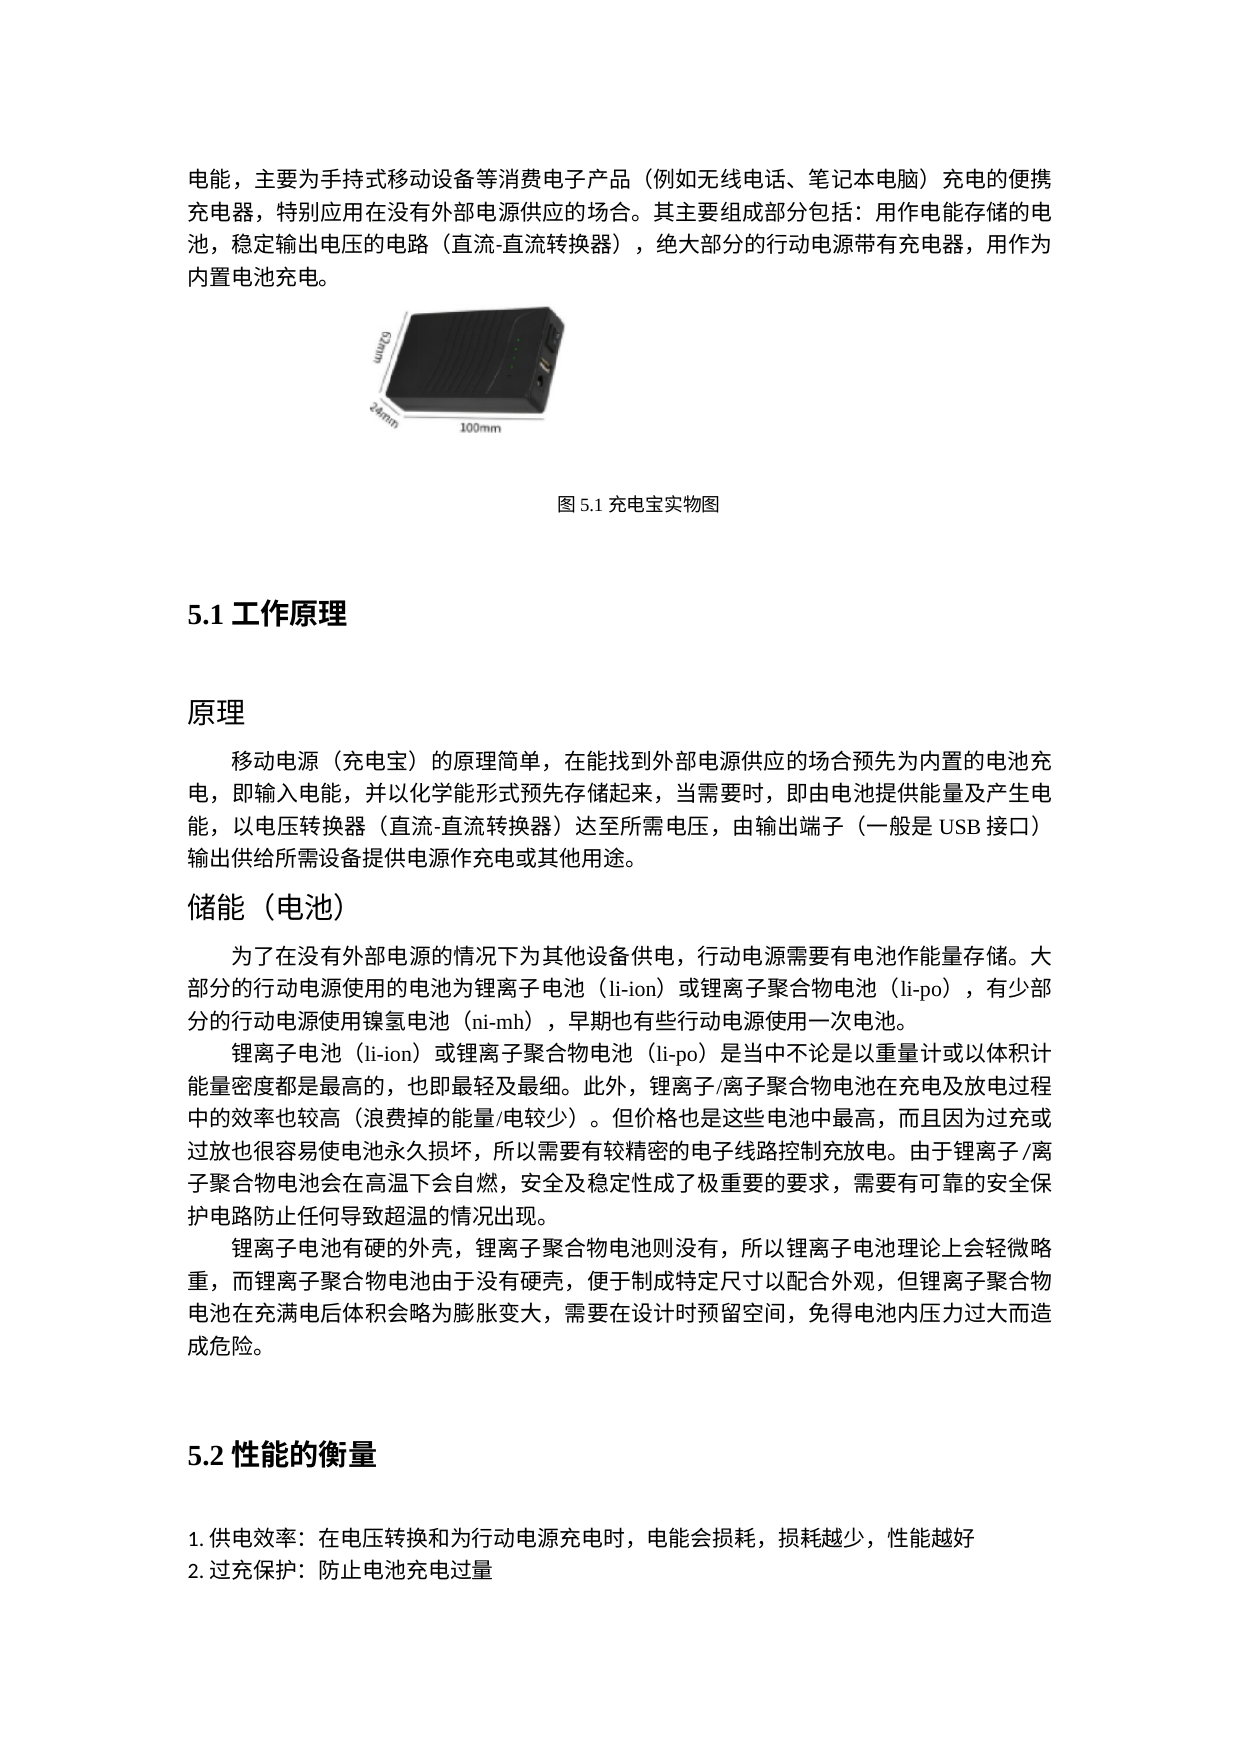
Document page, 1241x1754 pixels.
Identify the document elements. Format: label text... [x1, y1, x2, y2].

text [187, 162, 1053, 292]
picture [369, 292, 578, 437]
text 2. 过充保护：防止电池充电过量 [187, 1553, 1053, 1585]
text 移动电源（充电宝）的原理简单，在能找到外部电源供应的场合预先为内置的电池充电，即输入电能，并以化学能形式预先存储起来，当需要时，即由电池提供能量及产生电能，以电压转换器（直流-直流转换器）达至所需电压，由输出端子（一般是USB接口）输出供给所需设备提供电源作充电或其他用途。 [187, 743, 1053, 873]
text 1. 供电效率：在电压转换和为行动电源充电时，电能会损耗，损耗越少，性能越好 [187, 1520, 1053, 1553]
text 锂离子电池（li-ion）或锂离子聚合物电池（li-po）是当中不论是以重量计或以体积计，能量密度都是最高的，也即最轻及最细。此外，锂离子/离子聚合物电池在充电及放电过程中的效率也较高（浪费掉的能量/电较少）。但价格也是这些电池中最高，而且因为过充或过放也很容易使电池永久损坏，所以需要有较精密的电子线路控制充放电。由于锂离子/离子聚合物电池会在高温下会自燃，安全及稳定性成了极重要的要求，需要有可靠的安全保护电路防止任何导致超温的情况出现。 [187, 1036, 1053, 1231]
text 原理 [187, 678, 1053, 743]
text 锂离子电池有硬的外壳，锂离子聚合物电池则没有，所以锂离子电池理论上会轻微略重，而锂离子聚合物电池由于没有硬壳，便于制成特定尺寸以配合外观，但锂离子聚合物电池在充满电后体积会略为膨胀变大，需要在设计时预留空间，免得电池内压力过大而造成危险。 [187, 1231, 1053, 1361]
text 储能（电池） [187, 873, 1053, 938]
subtitle 5.2 性能的衡量 [187, 1421, 1053, 1486]
text 图5.1 充电宝实物图 [187, 487, 1053, 519]
subtitle 5.1 工作原理 [187, 579, 1053, 644]
text 为了在没有外部电源的情况下为其他设备供电，行动电源需要有电池作能量存储。大部分的行动电源使用的电池为锂离子电池（li-ion）或锂离子聚合物电池（li-po），有少部分的行动电源使用镍氢电池（ni-mh），早期也有些行动电源使用一次电池。 [187, 938, 1053, 1036]
